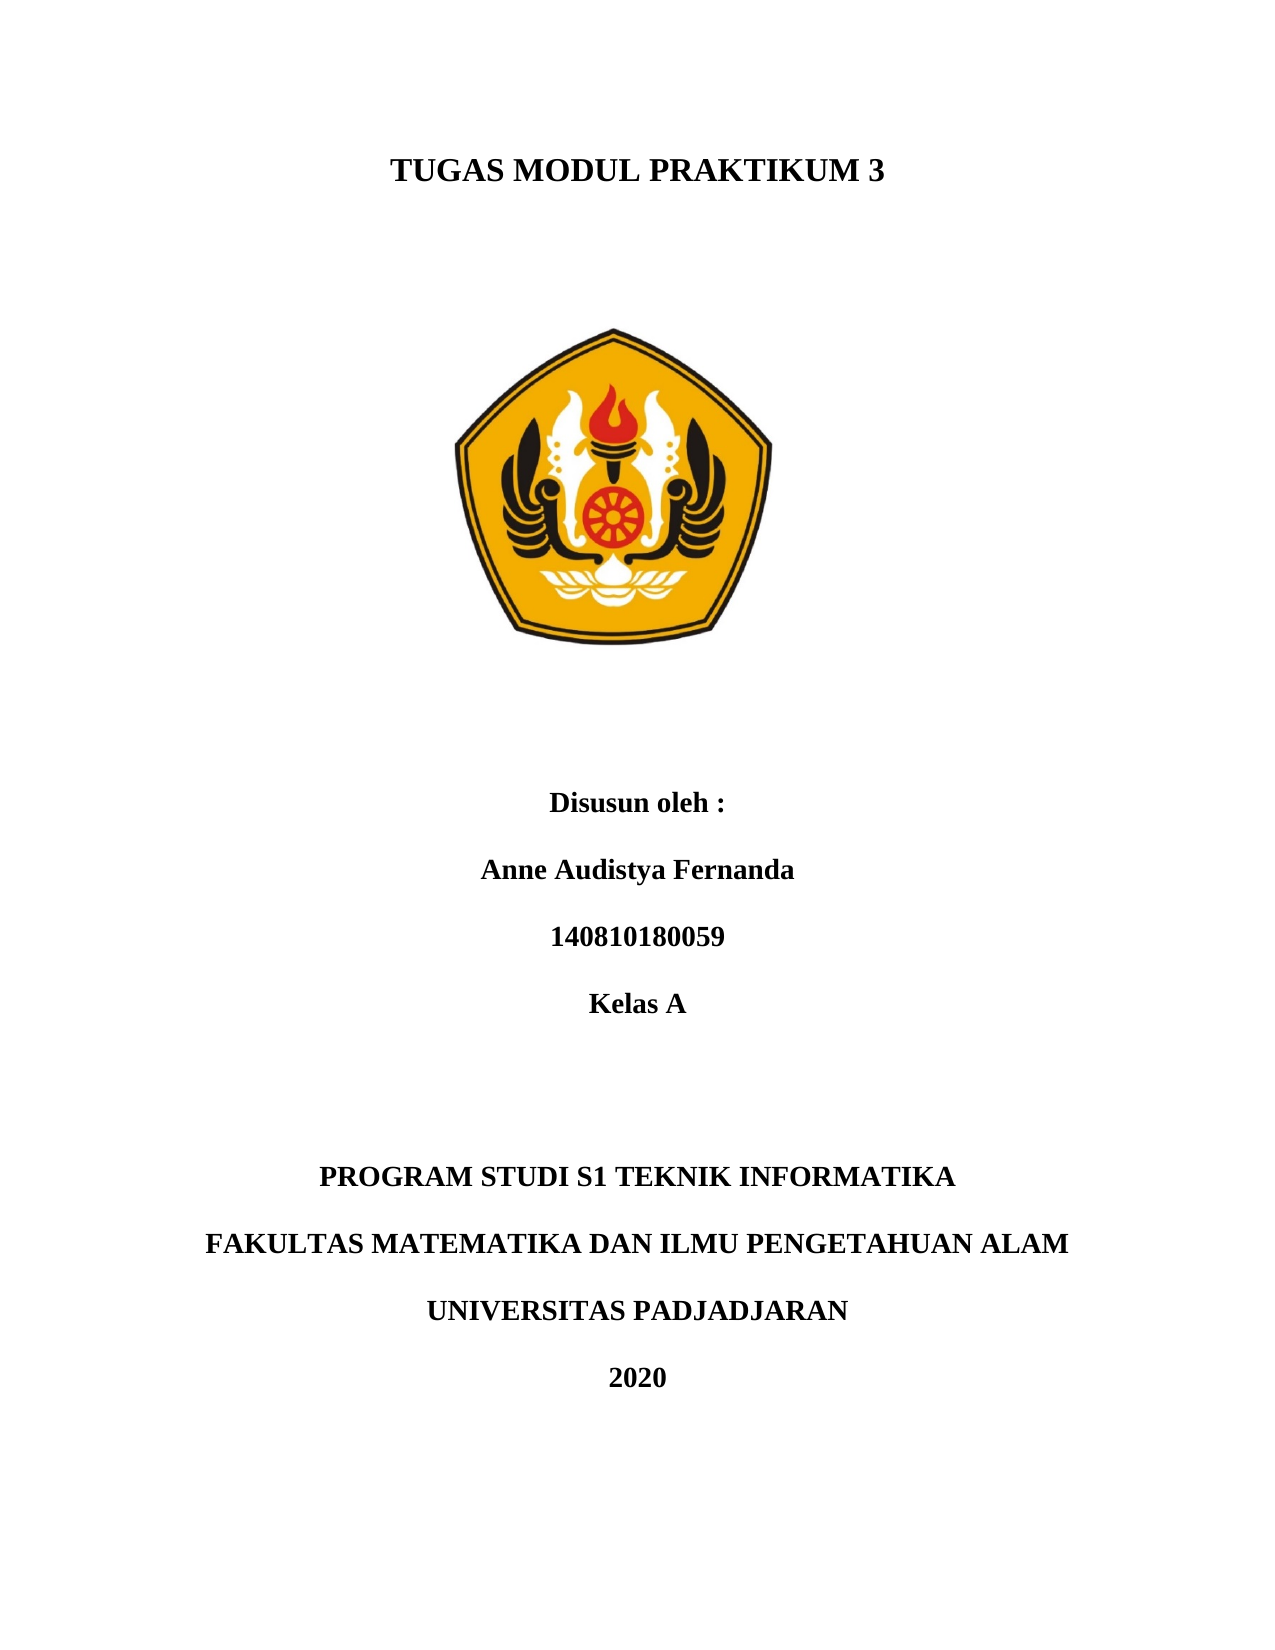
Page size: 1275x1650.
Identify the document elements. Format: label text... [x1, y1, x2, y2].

text Anne Audistya Fernanda [150, 852, 1125, 886]
picture [408, 310, 818, 664]
text 140810180059 [150, 919, 1125, 953]
text TUGAS MODUL PRAKTIKUM 3 [150, 150, 1125, 188]
text UNIVERSITAS PADJADJARAN [150, 1293, 1125, 1326]
text Kelas A [150, 986, 1125, 1020]
text PROGRAM STUDI S1 TEKNIK INFORMATIKA [150, 1159, 1125, 1192]
text FAKULTAS MATEMATIKA DAN ILMU PENGETAHUAN ALAM [150, 1226, 1125, 1259]
text 2020 [150, 1360, 1125, 1393]
text Disusun oleh : [150, 785, 1125, 819]
